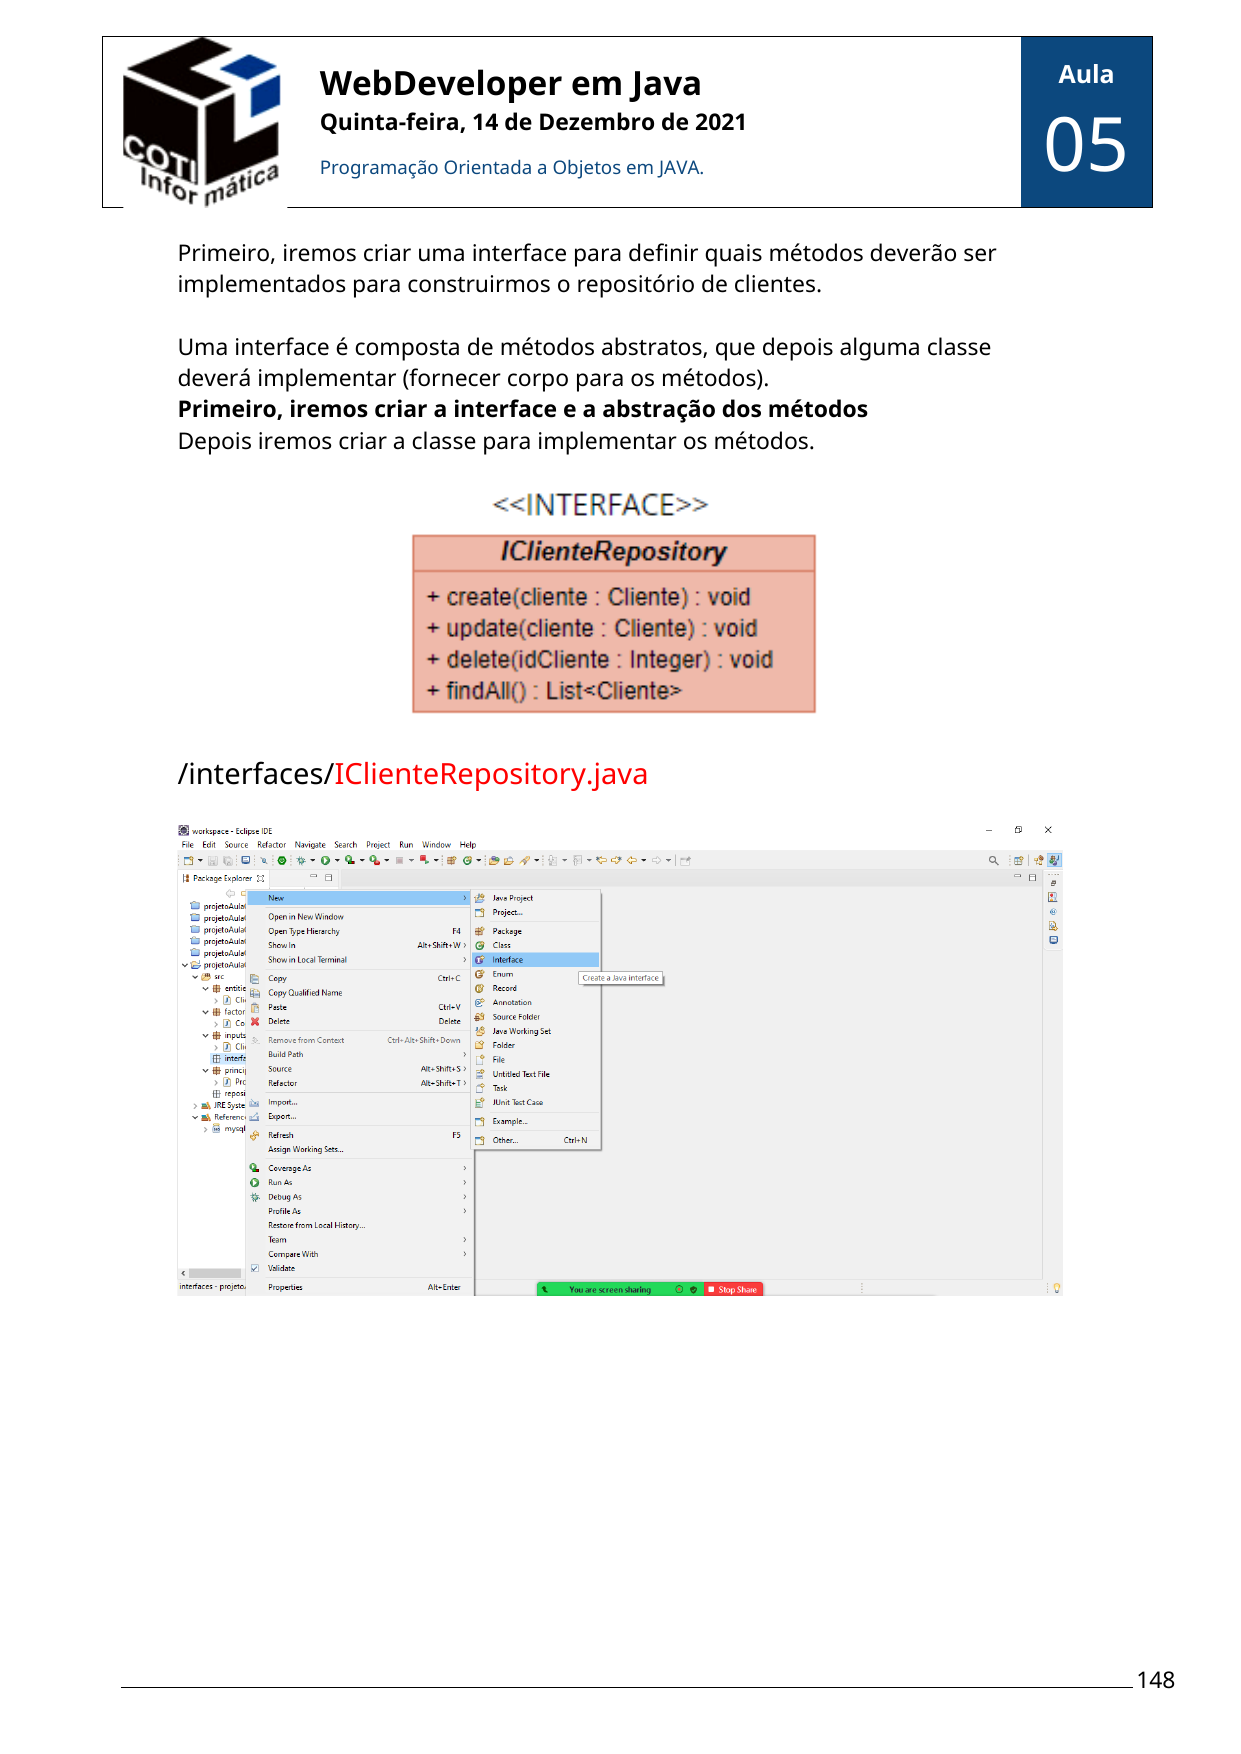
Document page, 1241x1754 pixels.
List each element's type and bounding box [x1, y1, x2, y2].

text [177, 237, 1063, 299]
picture [177, 823, 1063, 1296]
picture [370, 455, 870, 753]
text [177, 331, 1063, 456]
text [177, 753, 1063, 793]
